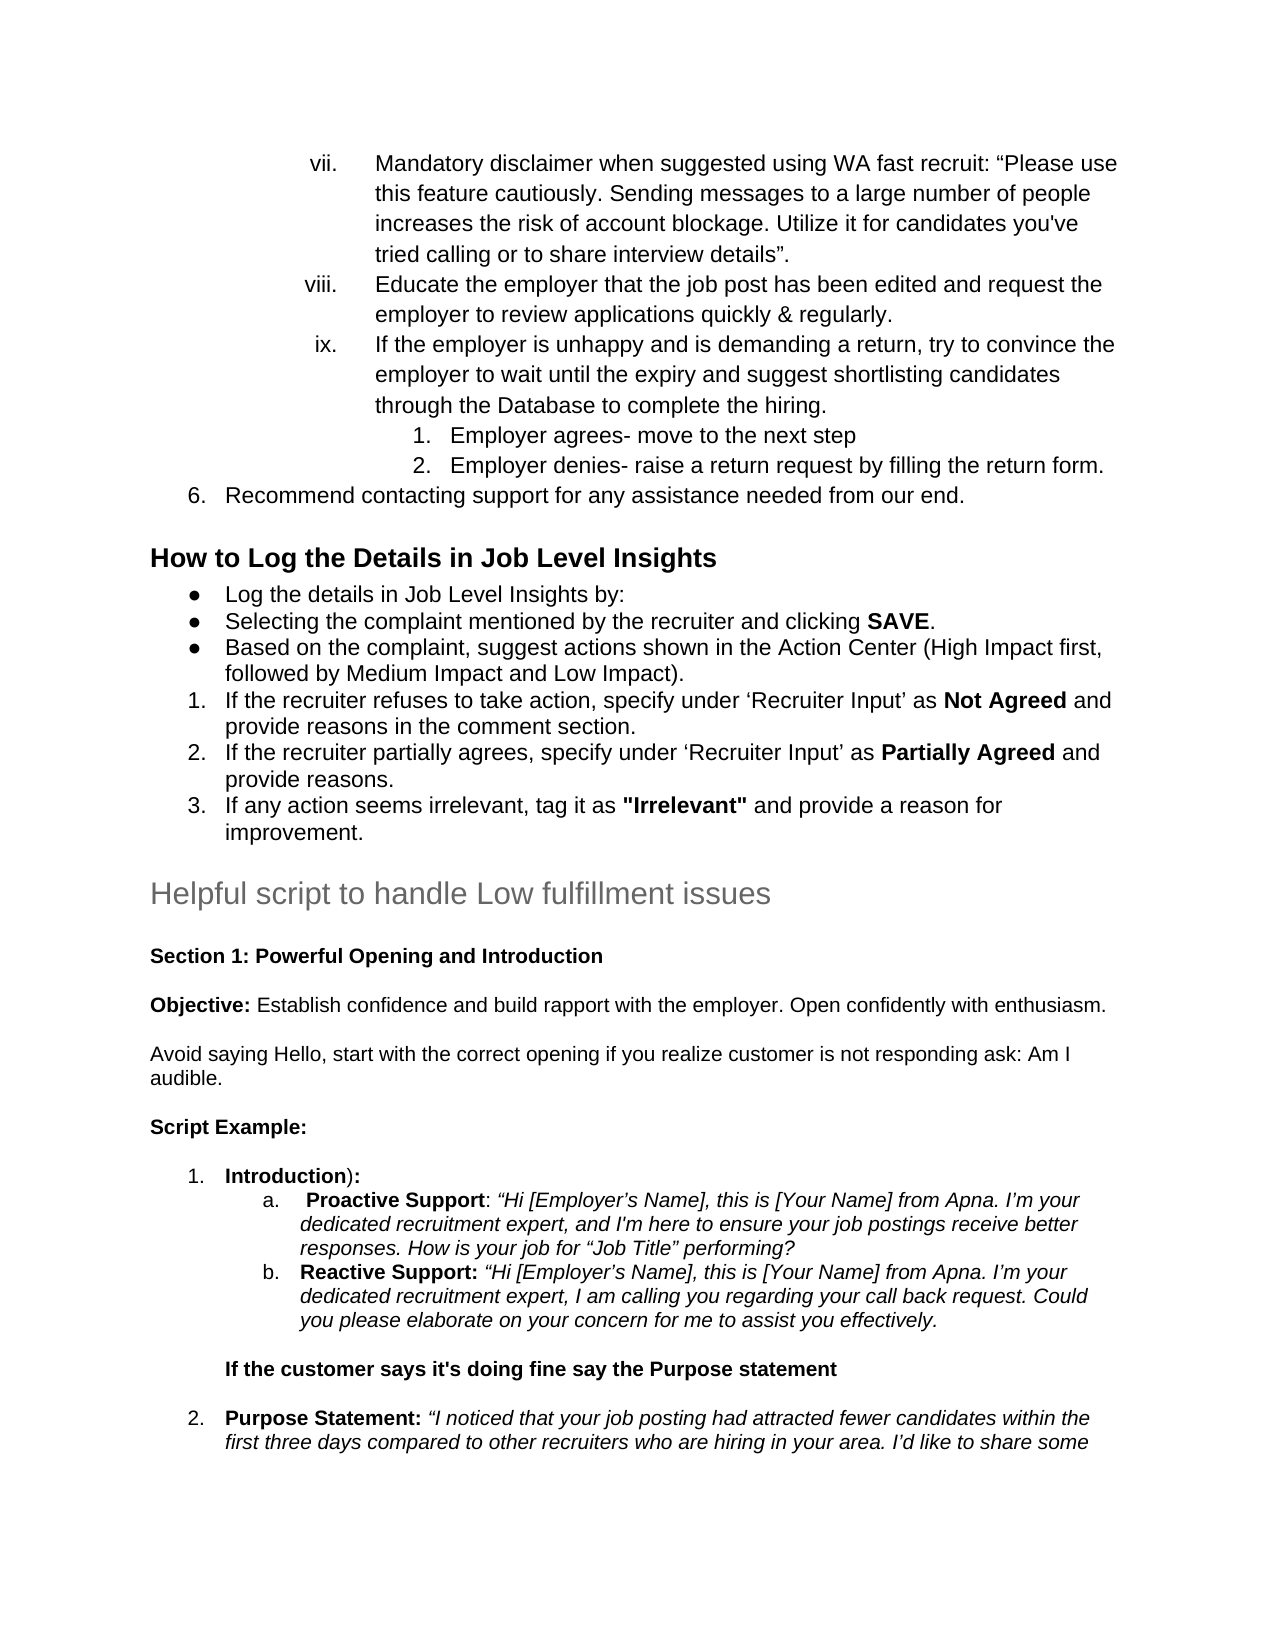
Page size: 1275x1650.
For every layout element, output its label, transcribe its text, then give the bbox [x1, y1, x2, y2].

list Recommend contacting support for any assistance needed from our end. [187, 482, 1125, 509]
text Objective: Establish confidence and build rapport with the employer. Open confidently with enthusiasm. [150, 993, 1125, 1017]
list Log the details in Job Level Insights by: [187, 581, 1125, 608]
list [187, 1406, 1125, 1454]
list Introduction): [187, 1164, 1125, 1188]
list Proactive Support: “Hi [Employer’s Name], this is [Your Name] from Apna. I’m your dedicated recruitment expert, and I'm here to ensure your job postings receive better responses. How is your job for “Job Title” performing? [262, 1188, 1125, 1260]
text Avoid saying Hello, start with the correct opening if you realize customer is not responding ask: Am I audible. [150, 1042, 1125, 1090]
subtitle Helpful script to handle Low fulfillment issues [150, 875, 1125, 911]
list Reactive Support: “Hi [Employer’s Name], this is [Your Name] from Apna. I’m your dedicated recruitment expert, I am calling you regarding your call back request. Could you please elaborate on your concern for me to assist you effectively. [262, 1260, 1125, 1332]
list If any action seems irrelevant, tag it as "Irrelevant" and provide a reason for improvement. [187, 792, 1125, 845]
list If the recruiter partially agrees, specify under ‘Recruiter Input’ as Partially Agreed and provide reasons. [187, 739, 1125, 792]
subtitle Section 1: Powerful Opening and Introduction [150, 944, 1125, 968]
list Mandatory disclaimer when suggested using WA fast recruit: “Please use this feature cautiously. Sending messages to a large number of people increases the risk of account blockage. Utilize it for candidates you've tried calling or to share interview details”. [337, 150, 1125, 267]
list If the recruiter refuses to take action, specify under ‘Recruiter Input’ as Not Agreed and provide reasons in the comment section. [187, 687, 1125, 739]
list Educate the employer that the job post has been edited and request the employer to review applications quickly & regularly. [337, 271, 1125, 327]
list Selecting the complaint mentioned by the recruiter and clicking SAVE. [187, 608, 1125, 634]
list Based on the complaint, suggest actions shown in the Action Center (High Impact first, followed by Medium Impact and Low Impact). [187, 634, 1125, 687]
subtitle How to Log the Details in Job Level Insights [150, 542, 1125, 573]
text Script Example: [150, 1115, 1125, 1139]
list Employer denies- raise a return request by filling the return form. [412, 452, 1125, 478]
list If the employer is unhappy and is demanding a return, try to convince the employer to wait until the expiry and suggest shortlisting candidates through the Database to complete the hiring. [337, 331, 1125, 418]
text If the customer says it's doing fine say the Purpose statement [225, 1357, 1125, 1381]
list Employer agrees- move to the next step [412, 422, 1125, 448]
